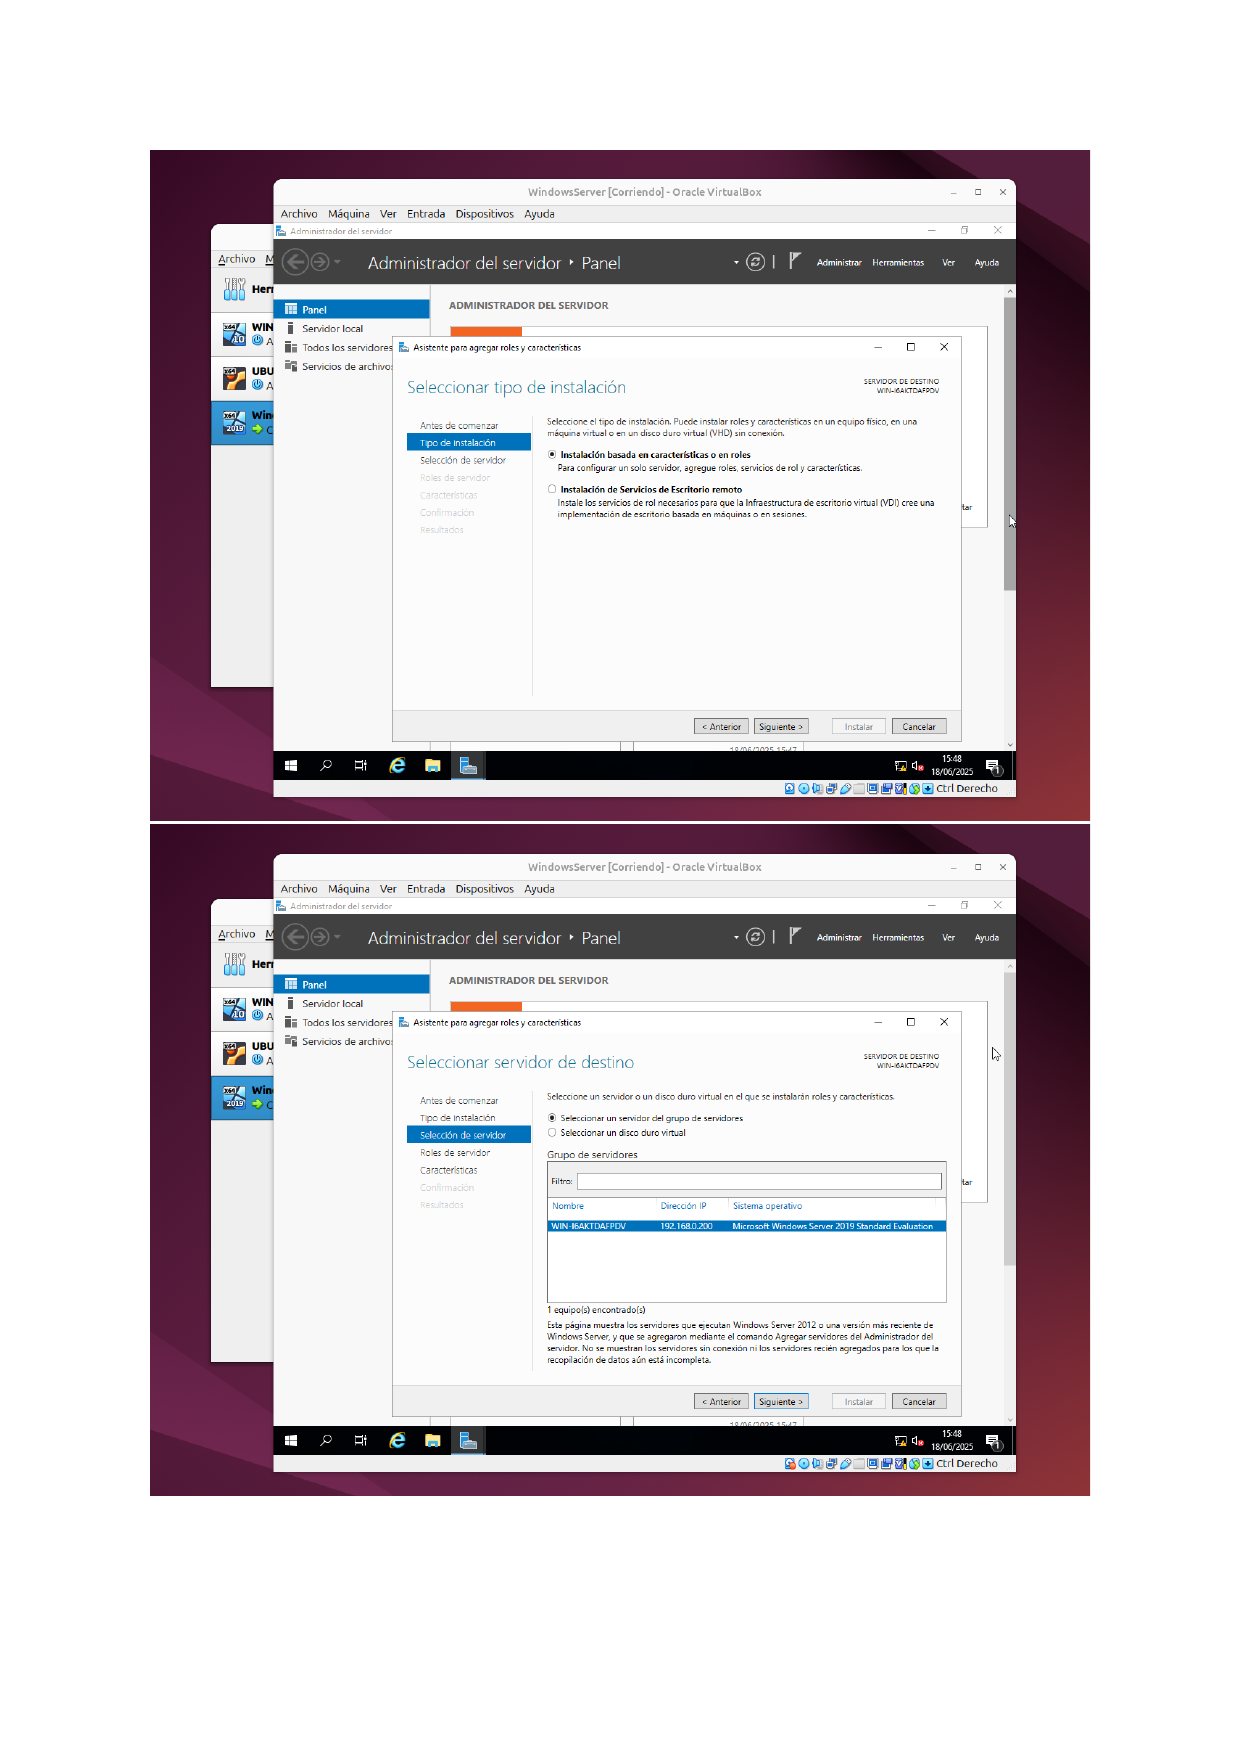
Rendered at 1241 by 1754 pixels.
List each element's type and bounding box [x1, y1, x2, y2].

picture [150, 150, 1091, 821]
picture [150, 824, 1091, 1496]
